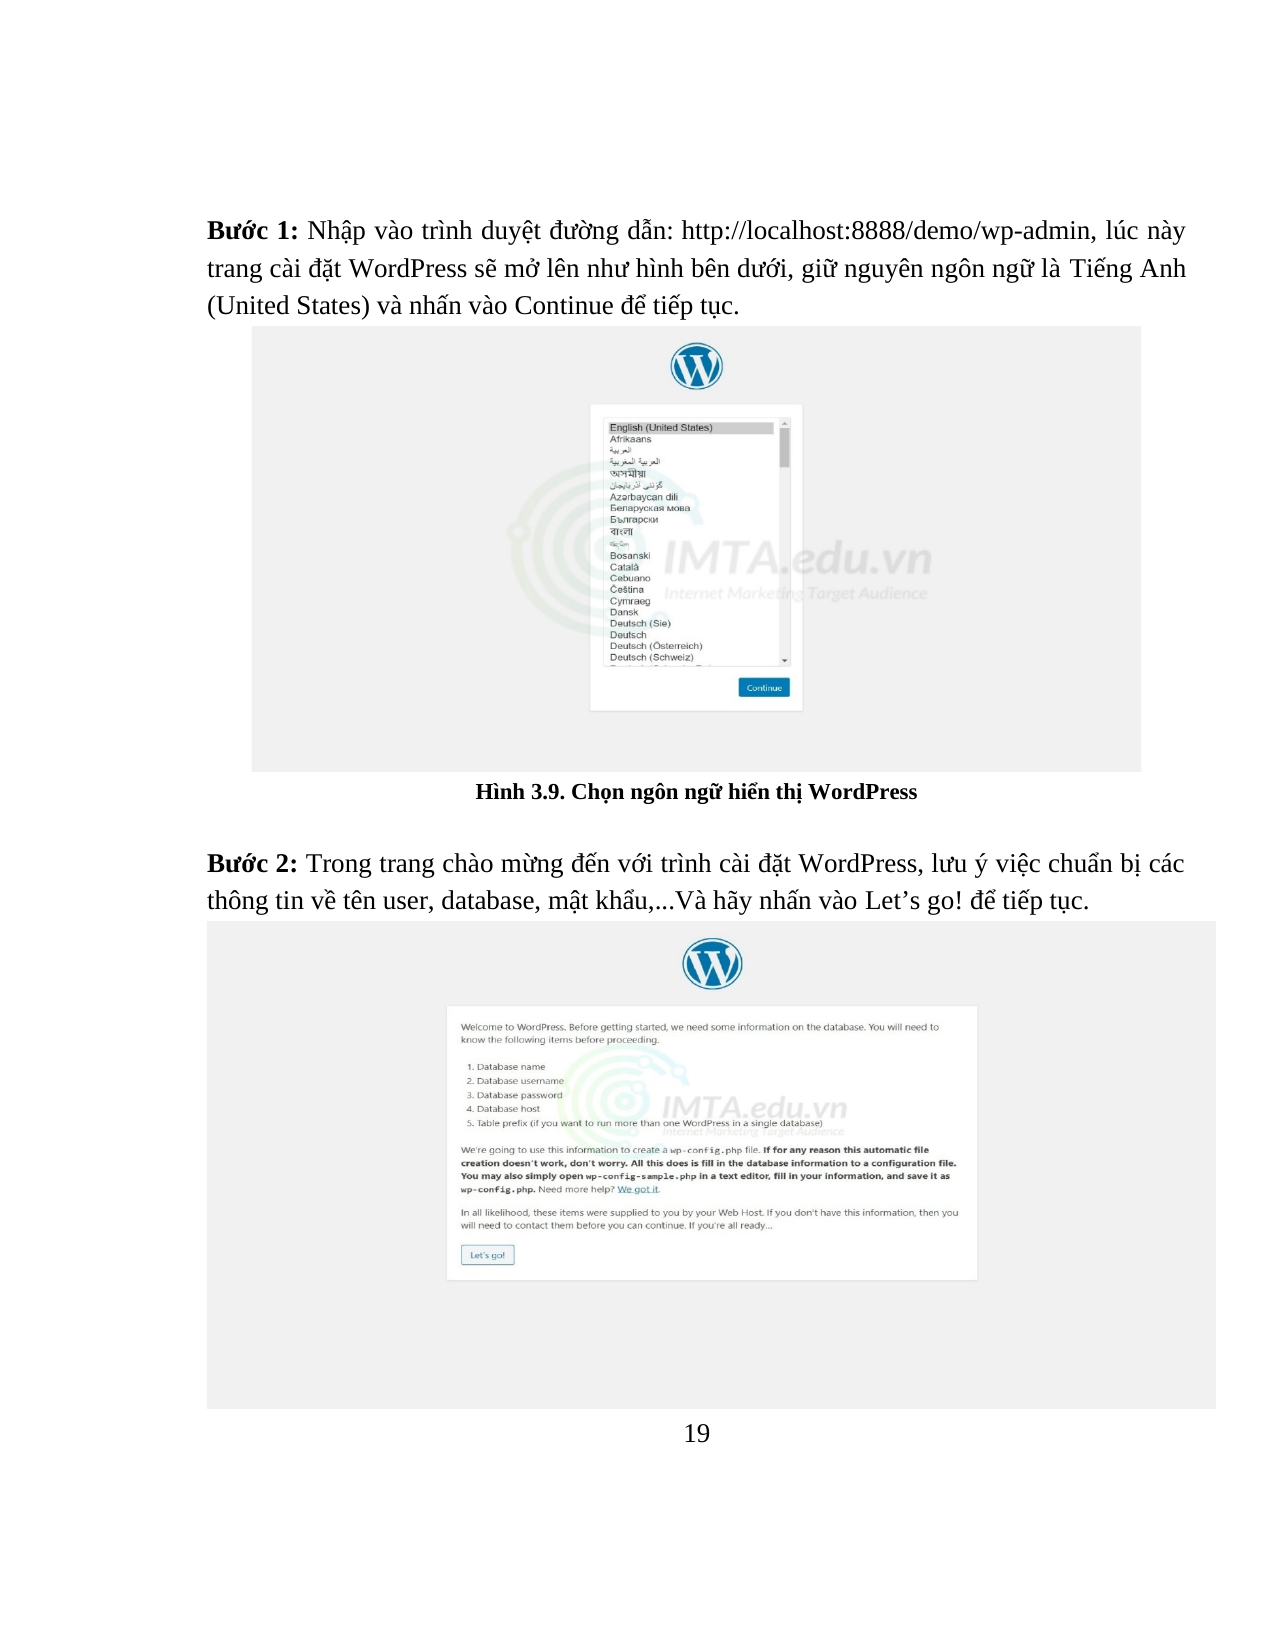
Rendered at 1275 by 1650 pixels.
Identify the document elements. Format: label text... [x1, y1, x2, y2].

picture [251, 326, 1142, 772]
text Bước 2: Trong trang chào mừng đến với trình cài đặt WordPress, lưu ý việc chuẩn bị các thông tin về tên user, database, mật khẩu,...Và hãy nhấn vào Let’s go! để tiếp tục. [207, 847, 1186, 915]
picture [206, 921, 1216, 1409]
text Hình 3.9. Chọn ngôn ngữ hiển thị WordPress [207, 778, 1186, 804]
text Bước 1: Nhập vào trình duyệt đường dẫn: http://localhost:8888/demo/wp-admin, lúc này trang cài đặt WordPress sẽ mở lên như hình bên dưới, giữ nguyên ngôn ngữ là Tiếng Anh (United States) và nhấn vào Continue để tiếp tục. [207, 214, 1186, 320]
